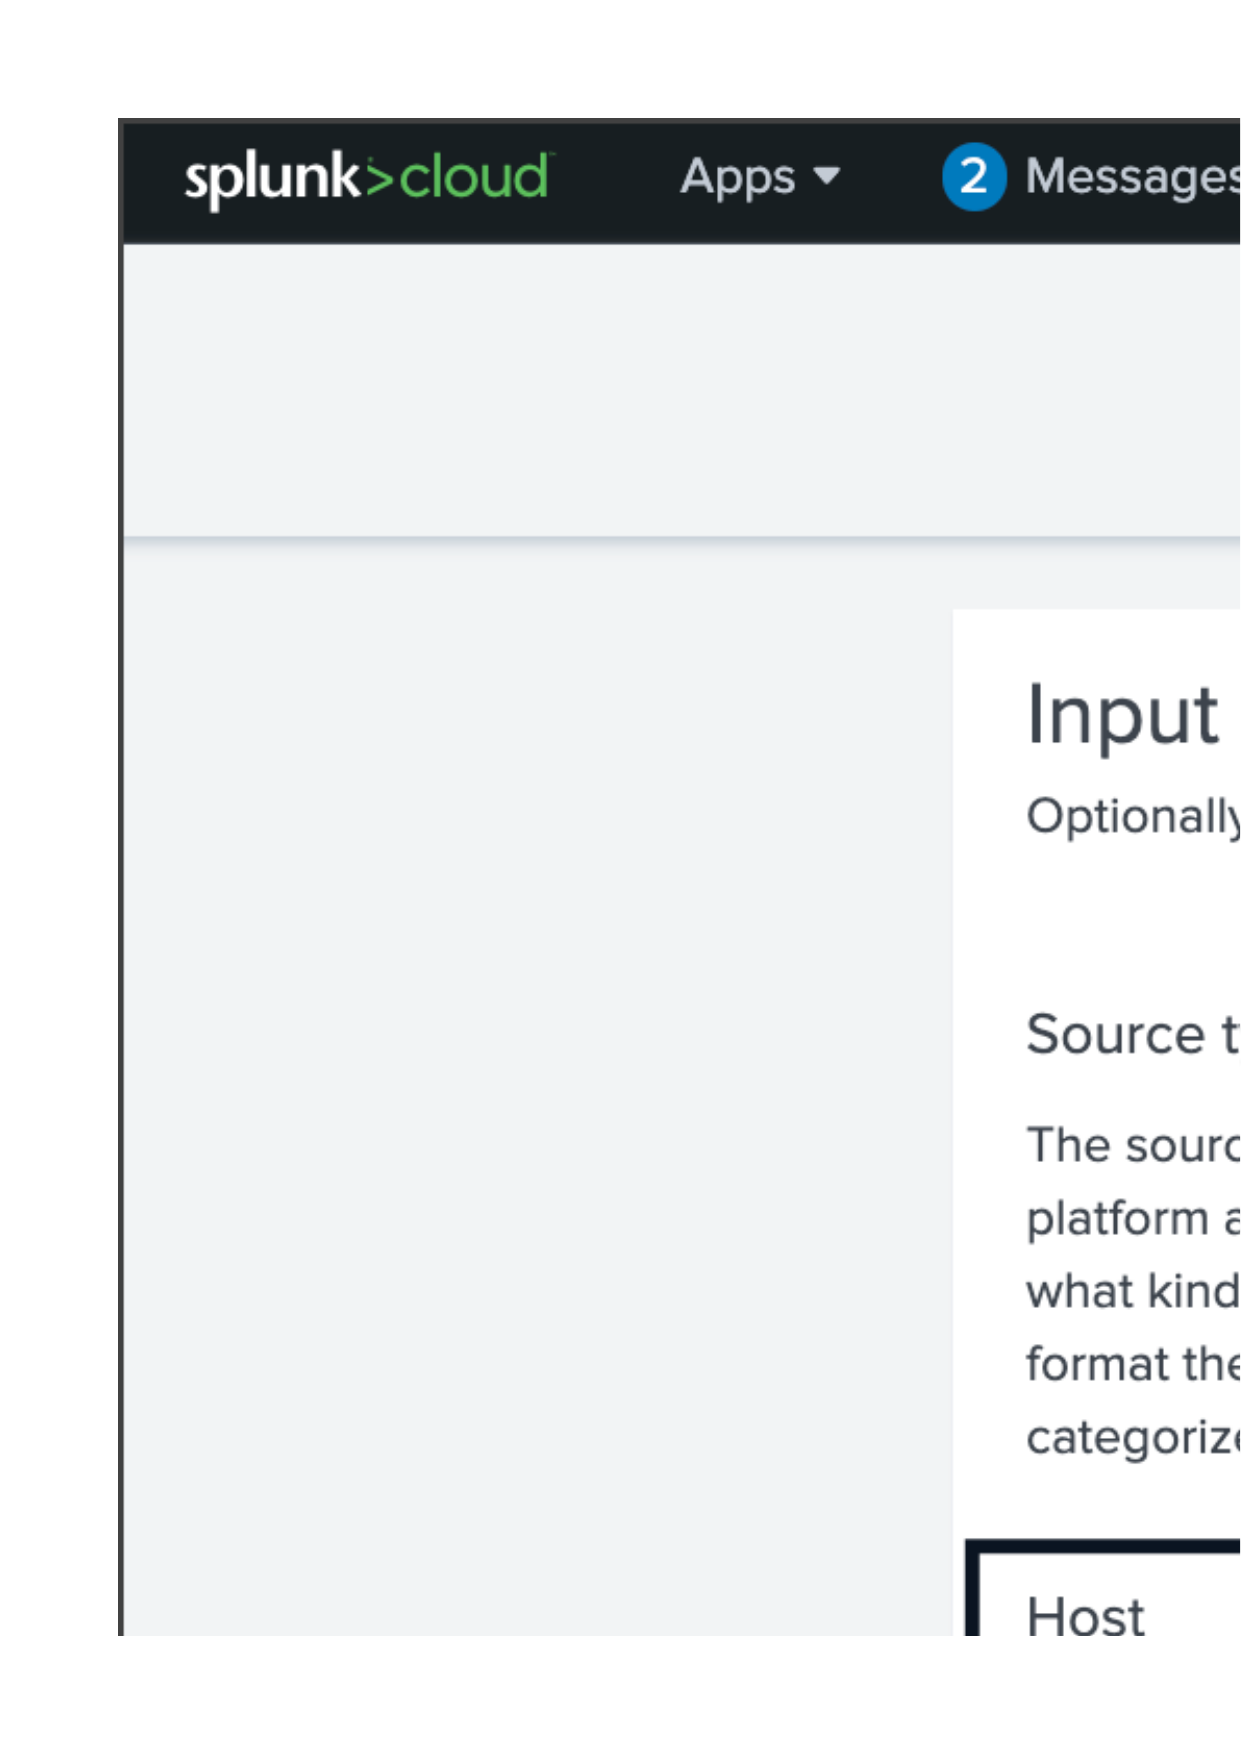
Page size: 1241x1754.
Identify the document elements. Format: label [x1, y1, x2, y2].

picture [118, 118, 1241, 1636]
